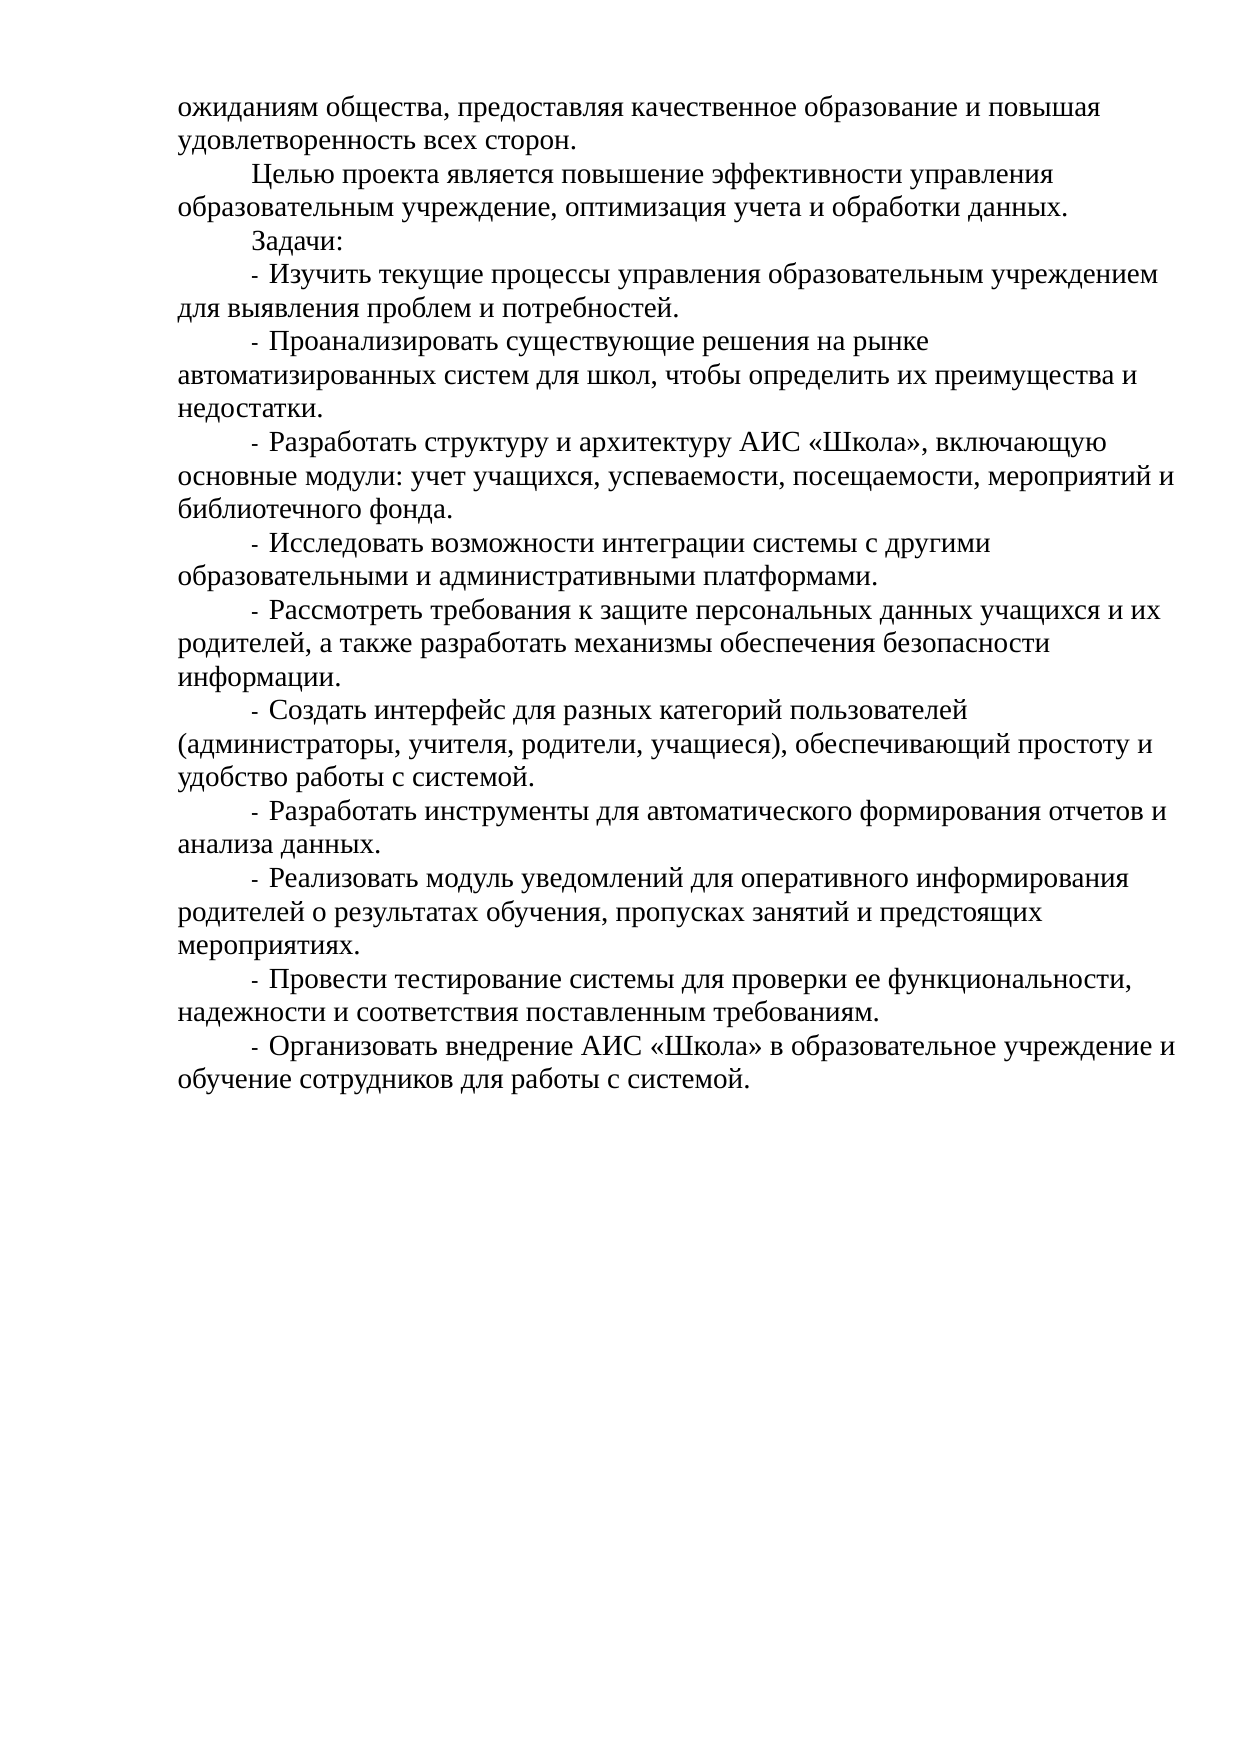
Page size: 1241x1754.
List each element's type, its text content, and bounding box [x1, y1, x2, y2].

list Создать интерфейс для разных категорий пользователей (администраторы, учителя, родители, учащиеся), обеспечивающий простоту и удобство работы с системой. [177, 692, 1181, 793]
list Исследовать возможности интеграции системы с другими образовательными и административными платформами. [177, 525, 1181, 592]
list Организовать внедрение АИС «Школа» в образовательное учреждение и обучение сотрудников для работы с системой. [177, 1028, 1181, 1095]
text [177, 89, 1181, 156]
list Реализовать модуль уведомлений для оперативного информирования родителей о результатах обучения, пропусках занятий и предстоящих мероприятиях. [177, 860, 1181, 961]
list Изучить текущие процессы управления образовательным учреждением для выявления проблем и потребностей. [177, 256, 1181, 323]
list Рассмотреть требования к защите персональных данных учащихся и их родителей, а также разработать механизмы обеспечения безопасности информации. [177, 592, 1181, 692]
list Разработать структуру и архитектуру АИС «Школа», включающую основные модули: учет учащихся, успеваемости, посещаемости, мероприятий и библиотечного фонда. [177, 424, 1181, 525]
text Задачи: [177, 223, 1181, 256]
list Провести тестирование системы для проверки ее функциональности, надежности и соответствия поставленным требованиям. [177, 961, 1181, 1028]
list Разработать инструменты для автоматического формирования отчетов и анализа данных. [177, 793, 1181, 860]
text Целью проекта является повышение эффективности управления образовательным учреждение, оптимизация учета и обработки данных. [177, 156, 1181, 223]
list Проанализировать существующие решения на рынке автоматизированных систем для школ, чтобы определить их преимущества и недостатки. [177, 323, 1181, 424]
